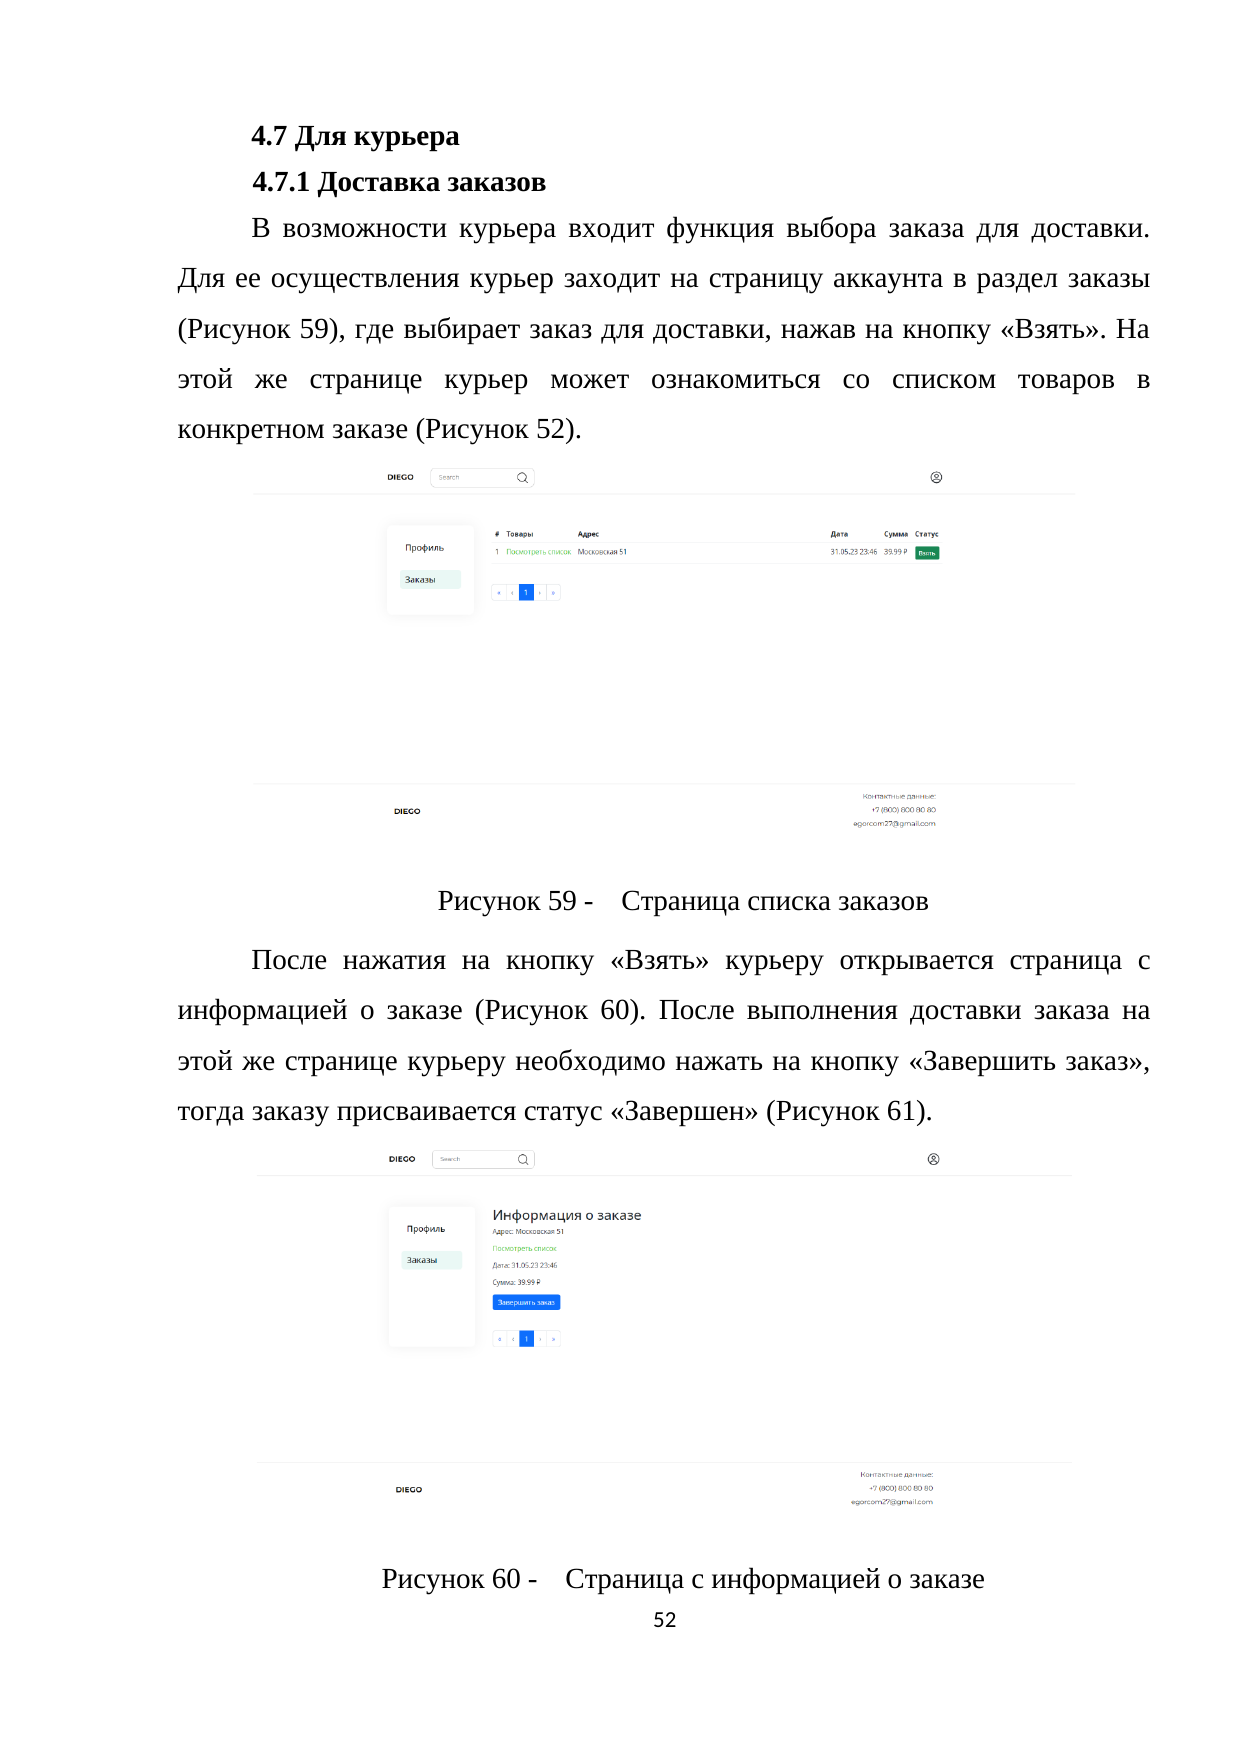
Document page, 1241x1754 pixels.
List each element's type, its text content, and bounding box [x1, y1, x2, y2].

text После нажатия на кнопку «Взять» курьеру открывается страница с информацией о заказе (Рисунок 60). После выполнения доставки заказа на этой же странице курьеру необходимо нажать на кнопку «Завершить заказ», тогда заказу присваивается статус «Завершен» (Рисунок 61). [177, 942, 1152, 1126]
text В возможности курьера входит функция выбора заказа для доставки. Для ее осуществления курьер заходит на страницу аккаунта в раздел заказы (Рисунок 59), где выбирает заказ для доставки, нажав на кнопку «Взять». На этой же странице курьер может ознакомиться со списком товаров в конкретном заказе (Рисунок 52). [177, 210, 1152, 445]
text Доставка заказов [252, 164, 1152, 198]
text Страница списка заказов [215, 883, 1152, 917]
picture [253, 461, 1076, 839]
text Для курьера [251, 118, 1152, 152]
picture [256, 1143, 1072, 1517]
text Страница с информацией о заказе [215, 1562, 1152, 1595]
